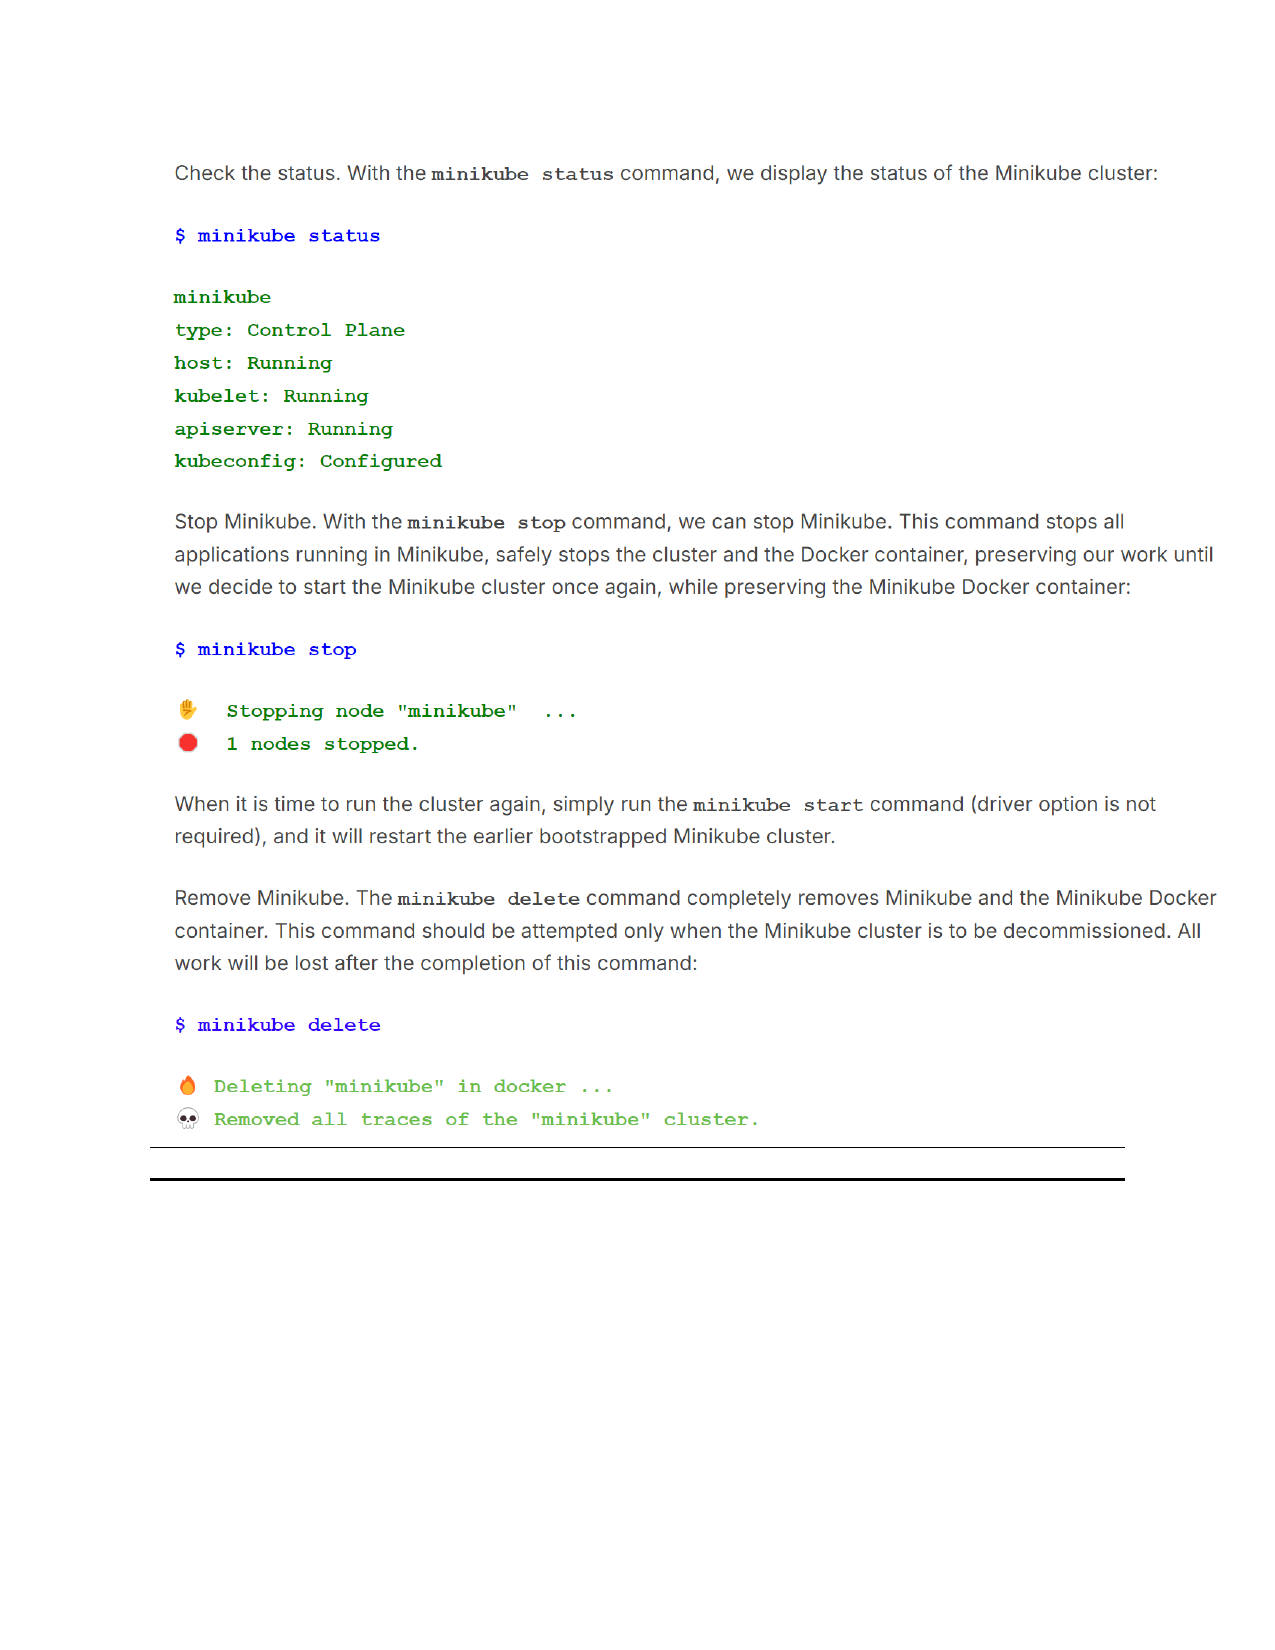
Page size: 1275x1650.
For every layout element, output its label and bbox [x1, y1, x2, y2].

picture [150, 150, 1236, 1145]
